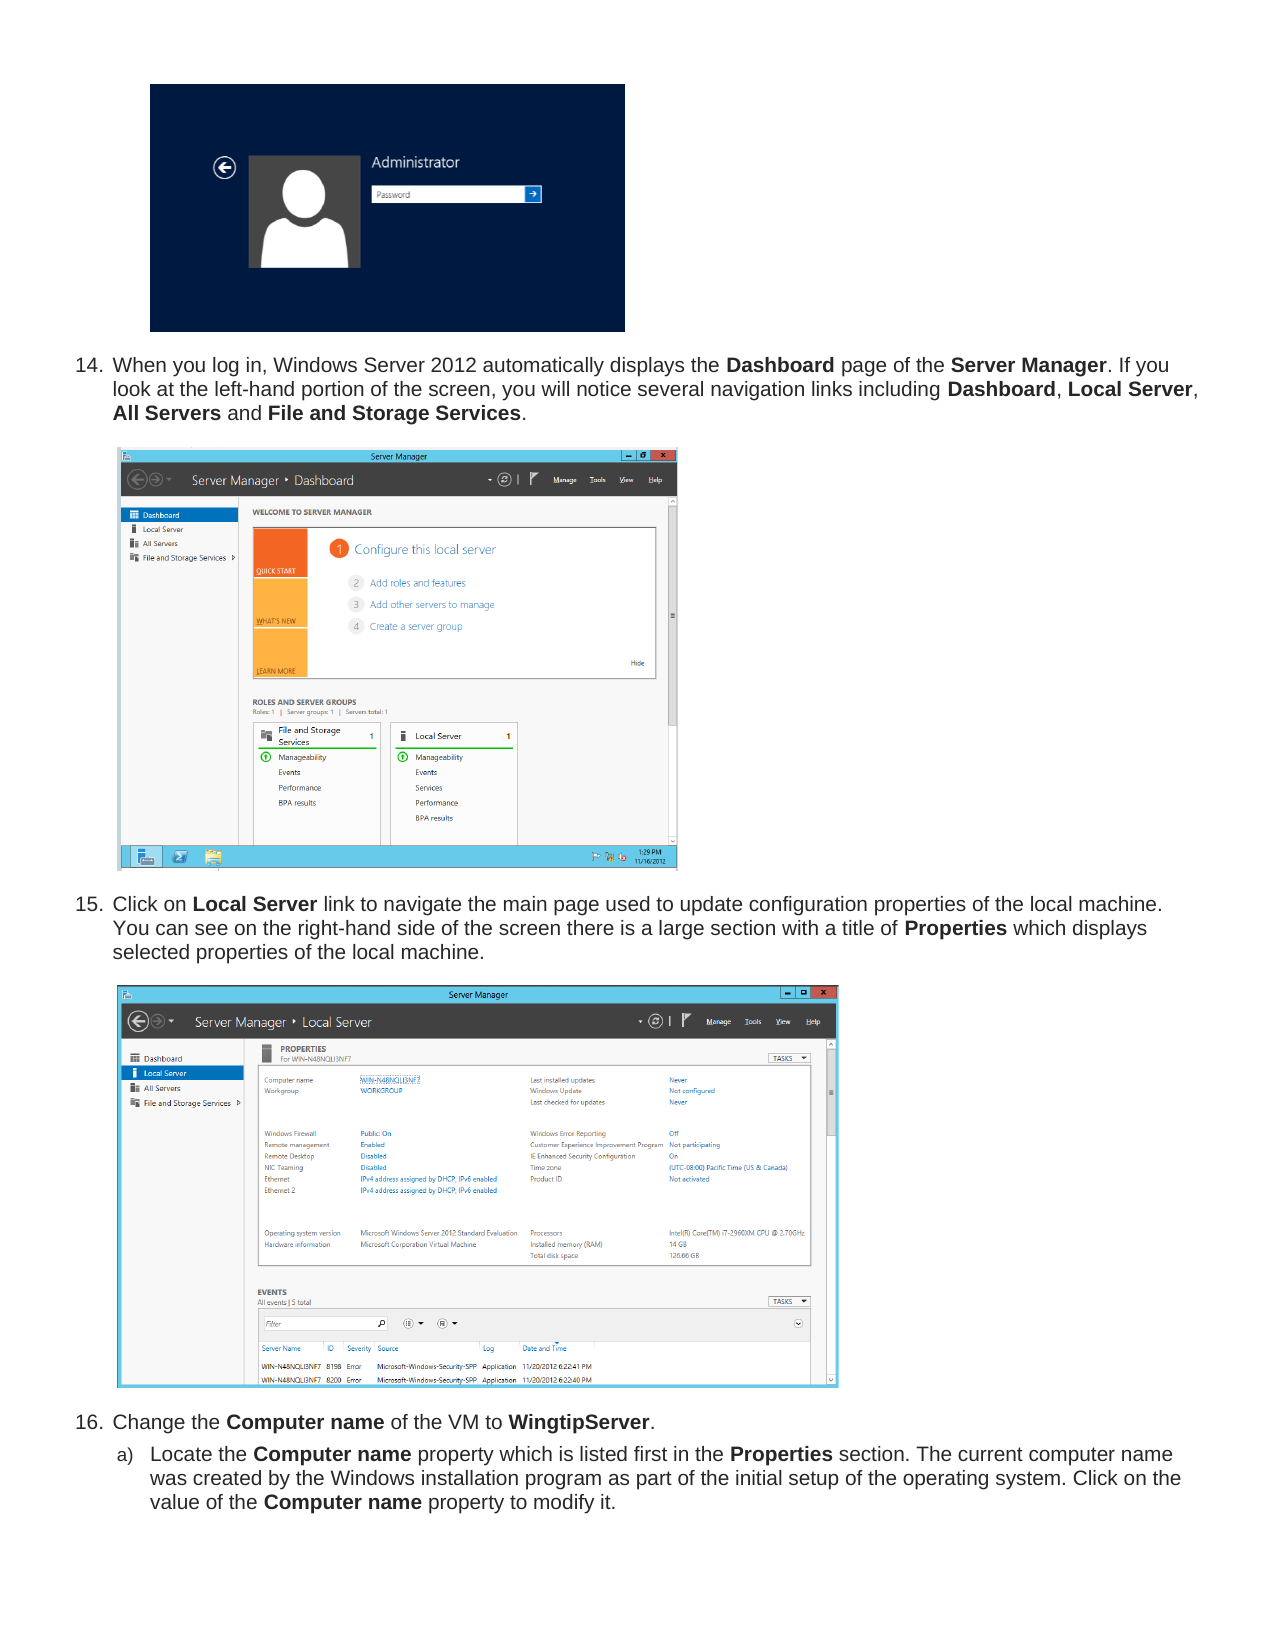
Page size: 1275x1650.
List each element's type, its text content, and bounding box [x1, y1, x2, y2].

list Change the Computer name of the VM to WingtipServer. [75, 1409, 1200, 1433]
list Click on Local Server link to navigate the main page used to update configuration properties of the local machine. You can see on the right-hand side of the screen there is a large section with a title of Properties which displays selected properties of the local machine. [75, 892, 1200, 964]
list When you log in, Windows Server 2012 automatically displays the Dashboard page of the Server Manager. If you look at the left-hand portion of the screen, you will notice several navigation links including Dashboard, Local Server, All Servers and File and Storage Services. [75, 353, 1200, 425]
picture [117, 447, 678, 871]
picture [117, 985, 839, 1388]
list Locate the Computer name property which is listed first in the Properties section. The current computer name was created by the Windows installation program as part of the initial setup of the operating system. Click on the value of the Computer name property to modify it. [117, 1442, 1200, 1514]
picture [150, 84, 625, 332]
